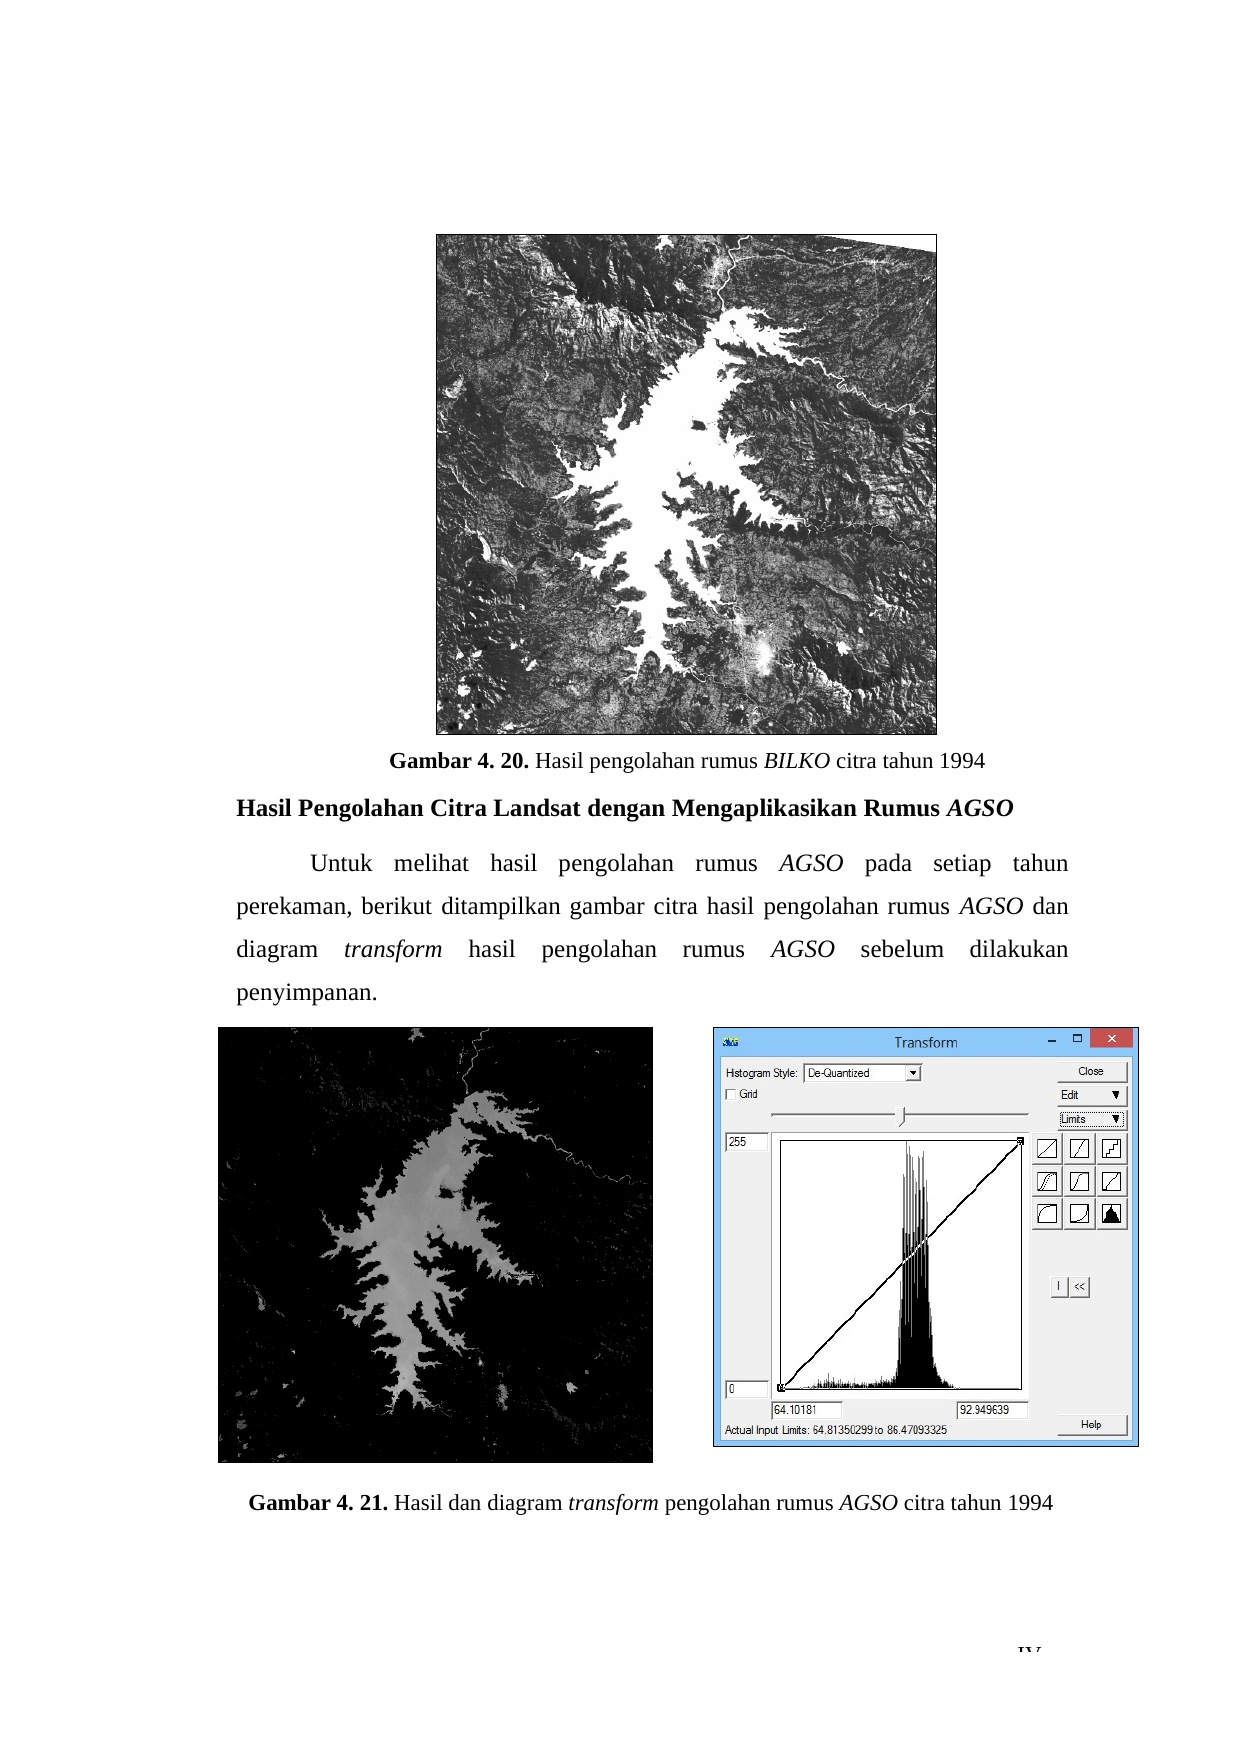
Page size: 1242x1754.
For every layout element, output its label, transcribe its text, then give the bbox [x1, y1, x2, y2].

picture [437, 235, 936, 734]
picture [219, 1028, 652, 1462]
text Gambar 4. 21. Hasil dan diagram transform pengolahan rumus AGSO citra tahun 1994 [248, 1489, 1152, 1515]
text Gambar 4. 20. Hasil pengolahan rumus BILKO citra tahun 1994 [389, 747, 1152, 773]
picture [714, 1028, 1138, 1446]
text Untuk melihat hasil pengolahan rumus AGSO pada setiap tahun perekaman, berikut ditampilkan gambar citra hasil pengolahan rumus AGSO dan diagram transform hasil pengolahan rumus AGSO sebelum dilakukan penyimpanan. [236, 848, 1069, 1006]
text Hasil Pengolahan Citra Landsat dengan Mengaplikasikan Rumus AGSO [236, 793, 1152, 822]
